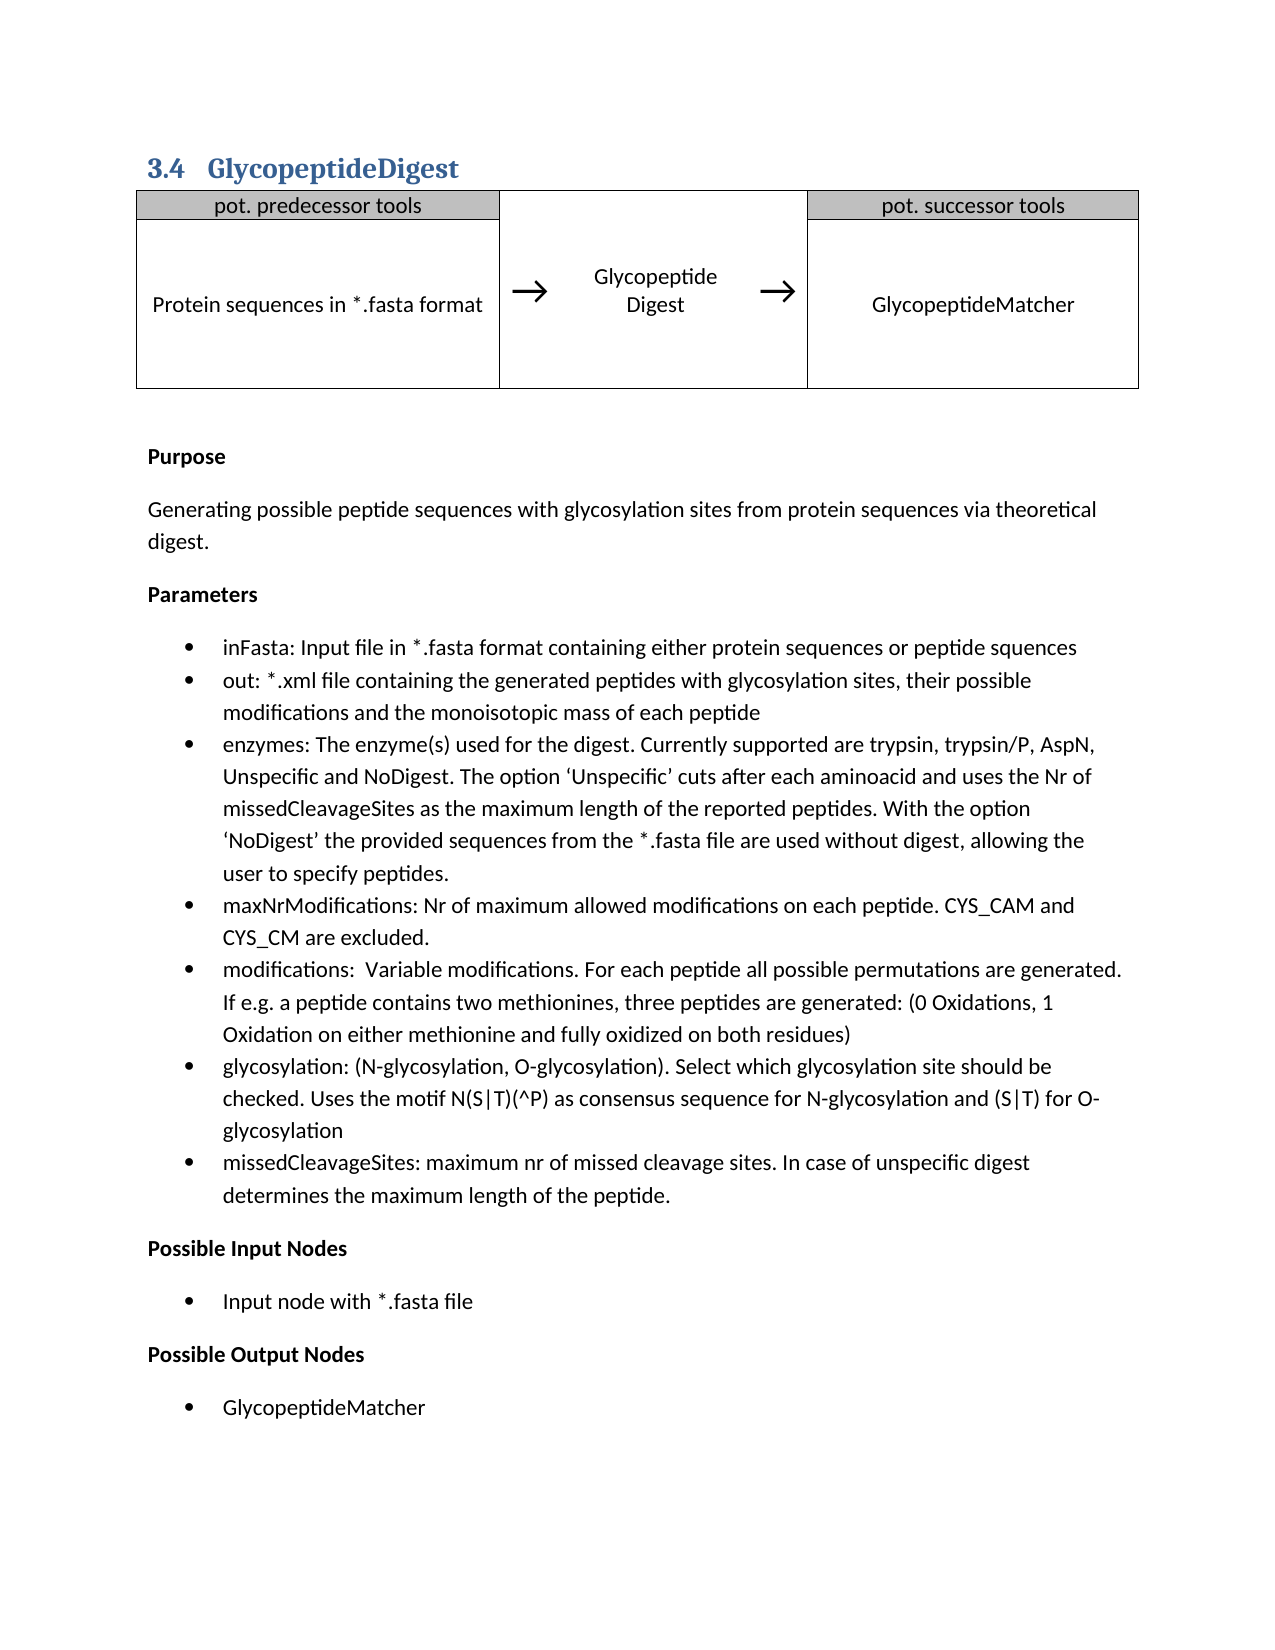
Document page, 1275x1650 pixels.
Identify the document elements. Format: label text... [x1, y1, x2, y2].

table_header → [748, 191, 807, 388]
list modifications: Variable modifications. For each peptide all possible permutations are generated. If e.g. a peptide contains two methionines, three peptides are generated: (0 Oxidations, 1 Oxidation on either methionine and fully oxidized on both residues) [185, 955, 1127, 1048]
table_header → [500, 191, 563, 388]
list Input node with *.fasta file [185, 1287, 1127, 1315]
list GlycopeptideMatcher [185, 1393, 1127, 1421]
text Possible Output Nodes [148, 1340, 1127, 1368]
text Possible Input Nodes [148, 1234, 1127, 1262]
text Purpose [148, 442, 1127, 470]
list missedCleavageSites: maximum nr of missed cleavage sites. In case of unspecific digest determines the maximum length of the peptide. [185, 1148, 1127, 1209]
table_header pot. predecessor tools [137, 191, 499, 219]
table_header pot. successor tools [808, 191, 1138, 219]
list enzymes: The enzyme(s) used for the digest. Currently supported are trypsin, trypsin/P, AspN, Unspecific and NoDigest. The option ‘Unspecific’ cuts after each aminoacid and uses the Nr of missedCleavageSites as the maximum length of the reported peptides. With the option ‘NoDigest’ the provided sequences from the *.fasta file are used without digest, allowing the user to specify peptides. [185, 730, 1127, 887]
list inFasta: Input file in *.fasta format containing either protein sequences or peptide squences [185, 633, 1127, 662]
list maxNrModifications: Nr of maximum allowed modifications on each peptide. CYS_CAM and CYS_CM are excluded. [185, 891, 1127, 951]
text Parameters [148, 581, 1127, 608]
text Generating possible peptide sequences with glycosylation sites from protein sequences via theoretical digest. [148, 495, 1127, 556]
list glycosylation: (N-glycosylation, O-glycosylation). Select which glycosylation site should be checked. Uses the motif N(S|T)(^P) as consensus sequence for N-glycosylation and (S|T) for O-glycosylation [185, 1052, 1127, 1144]
list out: *.xml file containing the generated peptides with glycosylation sites, their possible modifications and the monoisotopic mass of each peptide [185, 666, 1127, 726]
subtitle GlycopeptideDigest [148, 152, 1127, 185]
table_header Glycopeptide Digest [564, 191, 748, 388]
table_cell GlycopeptideMatcher [808, 220, 1138, 388]
table_cell Protein sequences in *.fasta format [137, 220, 499, 388]
